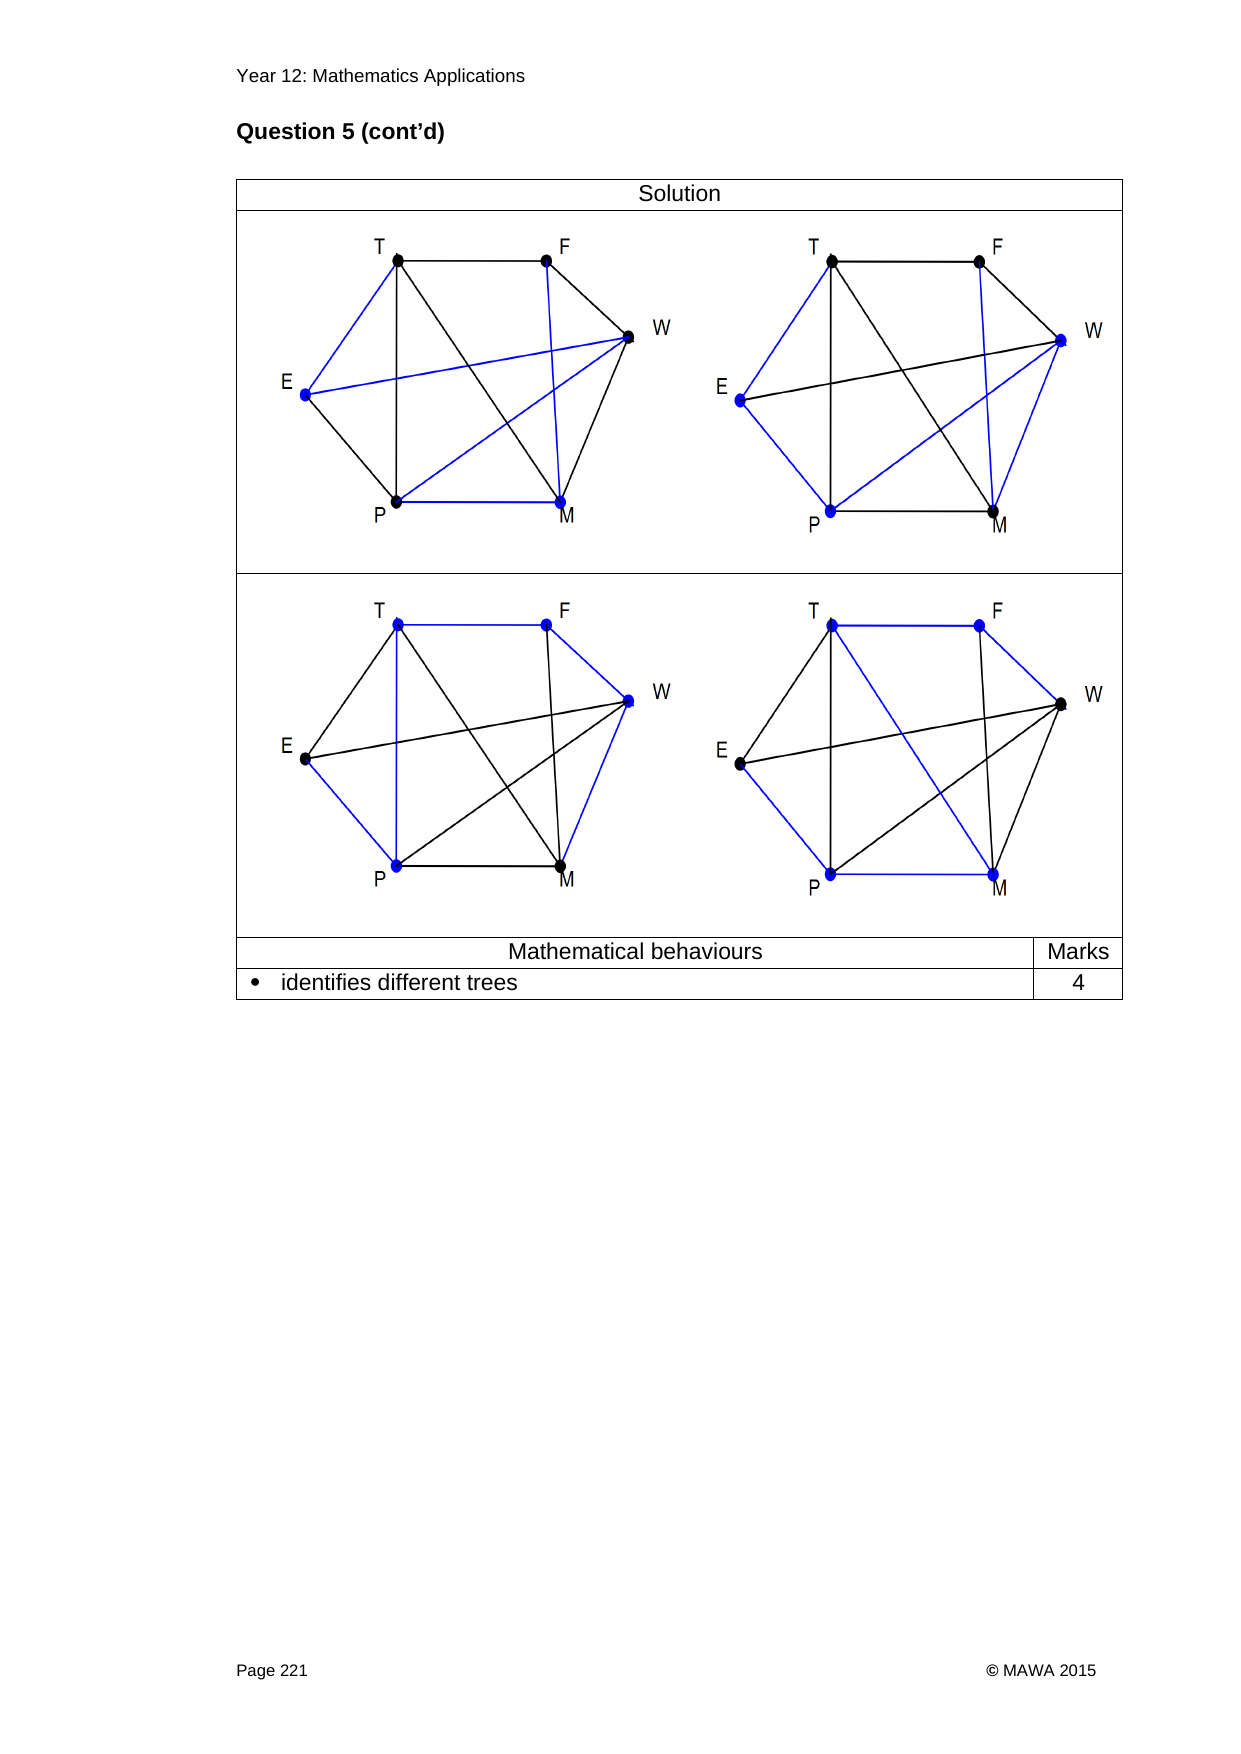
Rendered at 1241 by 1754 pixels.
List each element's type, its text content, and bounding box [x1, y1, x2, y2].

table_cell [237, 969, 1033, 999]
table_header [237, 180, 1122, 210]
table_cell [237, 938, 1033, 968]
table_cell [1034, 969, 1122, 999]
picture [715, 237, 1104, 534]
picture [280, 237, 672, 524]
picture [280, 600, 672, 888]
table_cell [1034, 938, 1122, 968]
text Question 5 (cont’d) [236, 118, 1122, 144]
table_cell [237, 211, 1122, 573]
picture [715, 600, 1104, 897]
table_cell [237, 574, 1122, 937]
